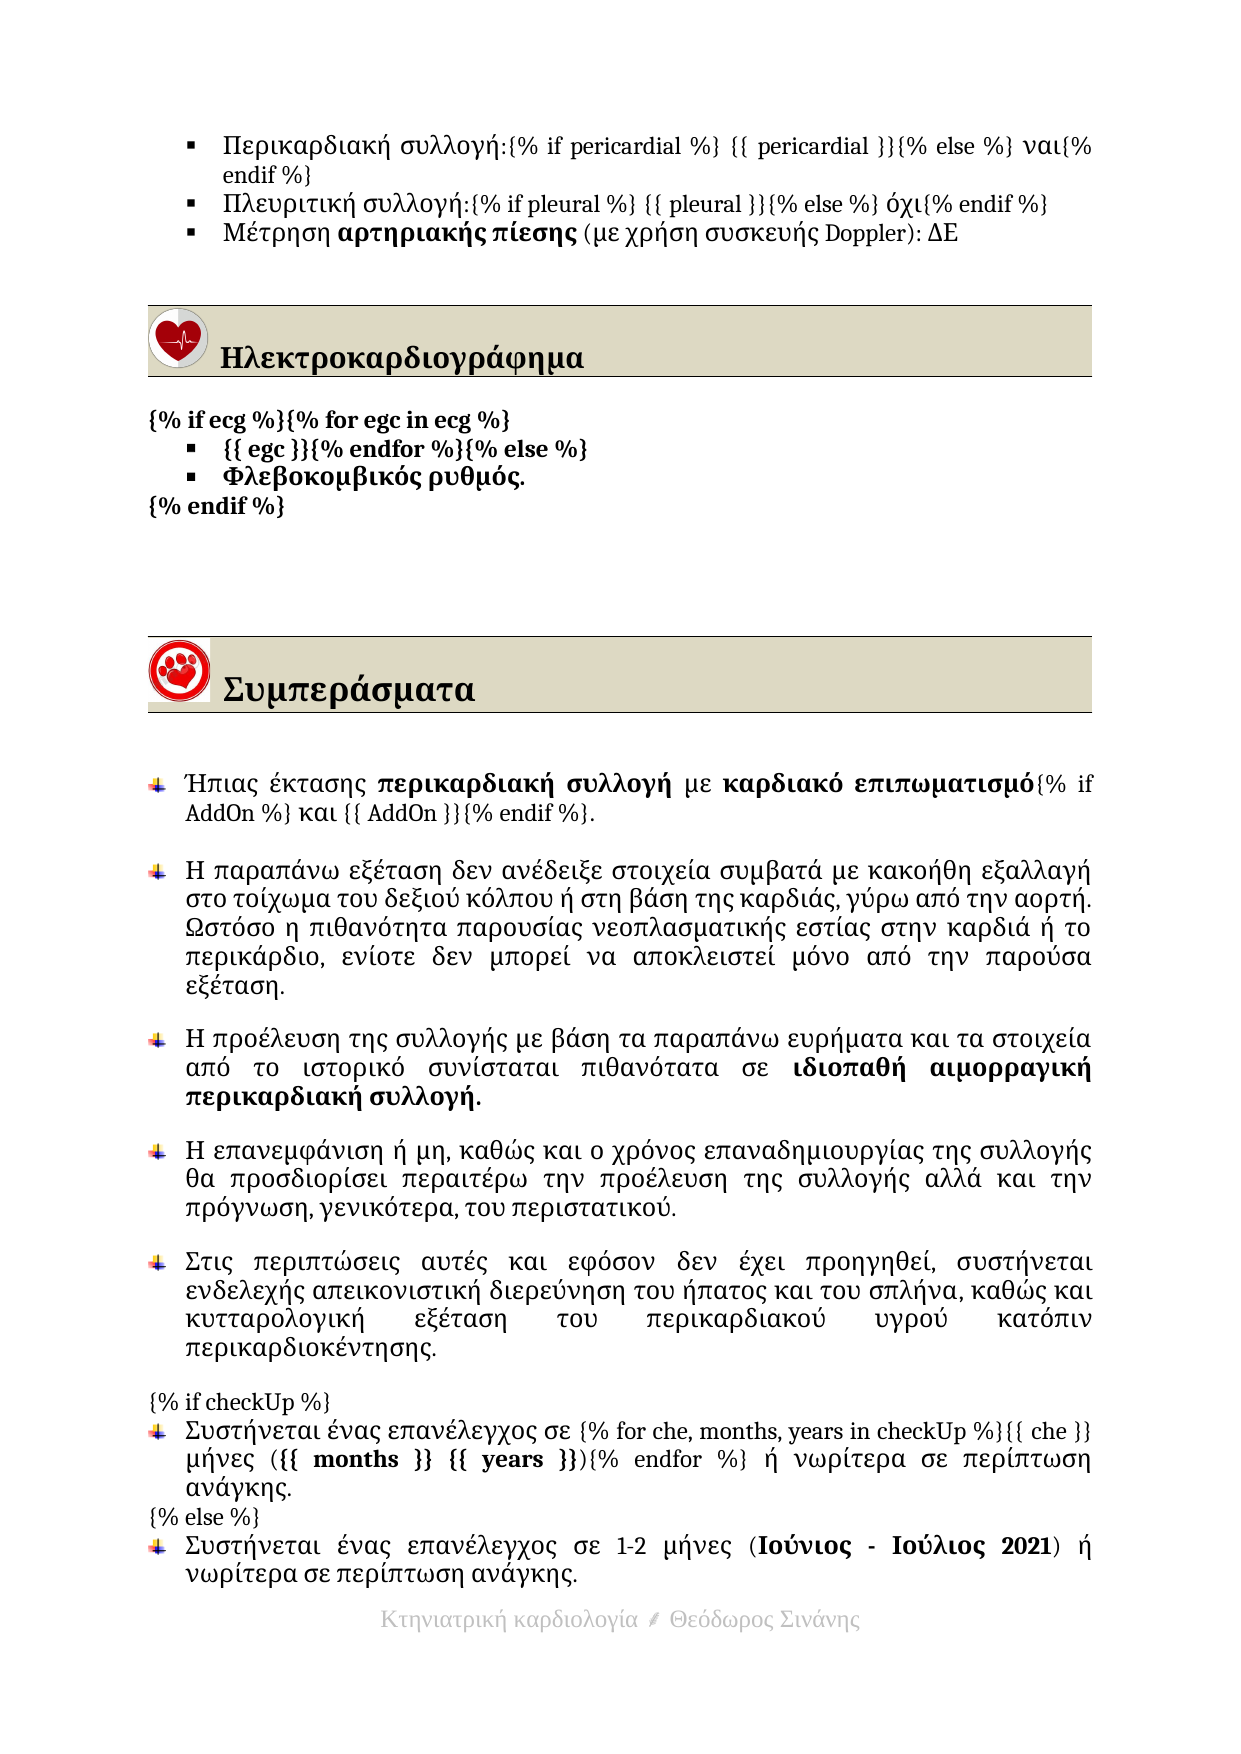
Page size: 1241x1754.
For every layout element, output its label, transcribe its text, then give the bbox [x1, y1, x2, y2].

picture [148, 862, 166, 880]
picture [147, 638, 211, 702]
picture [147, 307, 209, 369]
picture [148, 1537, 166, 1555]
list Η παραπάνω εξέταση δεν ανέδειξε στοιχεία συμβατά με κακοήθη εξαλλαγή στο τοίχωμα του δεξιού κόλπου ή στη βάση της καρδιάς, γύρω από την αορτή. Ωστόσο η πιθανότητα παρουσίας νεοπλασματικής εστίας στην καρδιά ή το περικάρδιο, ενίοτε δεν μπορεί να αποκλειστεί μόνο από την παρούσα εξέταση. [148, 857, 1092, 1000]
list Η προέλευση της συλλογής με βάση τα παραπάνω ευρήματα και τα στοιχεία από το ιστορικό συνίσταται πιθανότατα σε ιδιοπαθή αιμορραγική περικαρδιακή συλλογή. [148, 1025, 1092, 1112]
list Στις περιπτώσεις αυτές και εφόσον δεν έχει προηγηθεί, συστήνεται ενδελεχής απεικονιστική διερεύνηση του ήπατος και του σπλήνα, καθώς και κυτταρολογική εξέταση του περικαρδιακού υγρού κατόπιν περικαρδιοκέντησης. [148, 1248, 1092, 1363]
list Ήπιας έκτασης περικαρδιακή συλλογή με καρδιακό επιπωματισμό{% if AddOn %} και {{ AddOn }}{% endif %}. [148, 770, 1092, 828]
picture [148, 1142, 166, 1160]
text {% else %} [148, 1503, 1092, 1532]
list Μέτρηση αρτηριακής πίεσης (με χρήση συσκευής Doppler): ΔΕ [185, 218, 1092, 247]
picture [148, 1031, 166, 1048]
list Η επανεμφάνιση ή μη, καθώς και ο χρόνος επαναδημιουργίας της συλλογής θα προσδιορίσει περαιτέρω την προέλευση της συλλογής αλλά και την πρόγνωση, γενικότερα, του περιστατικού. [148, 1137, 1092, 1223]
list {{ egc }}{% endfor %}{% else %} [185, 434, 1092, 463]
list Συστήνεται ένας επανέλεγχος σε 1-2 μήνες (Ιούνιος - Ιούλιος 2021) ή νωρίτερα σε περίπτωση ανάγκης. [148, 1532, 1092, 1589]
subtitle Συμπεράσματα [148, 637, 1092, 712]
picture [148, 1422, 166, 1440]
picture [148, 1253, 166, 1271]
list Περικαρδιακή συλλογή:{% if pericardial %} {{ pericardial }}{% else %} ναι{% endif %} [185, 132, 1092, 190]
picture [148, 776, 166, 793]
list Πλευριτική συλλογή:{% if pleural %} {{ pleural }}{% else %} όχι{% endif %} [185, 190, 1092, 218]
text Ηλεκτροκαρδιογράφημα [148, 306, 1092, 376]
list Συστήνεται ένας επανέλεγχος σε {% for che, months, years in checkUp %}{{ che }} μήνες ({{ months }} {{ years }}){% endfor %} ή νωρίτερα σε περίπτωση ανάγκης. [148, 1417, 1092, 1503]
text {% endif %} [148, 492, 1092, 521]
text {% if ecg %}{% for egc in ecg %} [148, 406, 1092, 434]
text {% if checkUp %} [148, 1388, 1092, 1417]
list Φλεβοκομβικός ρυθμός. [185, 463, 1092, 492]
